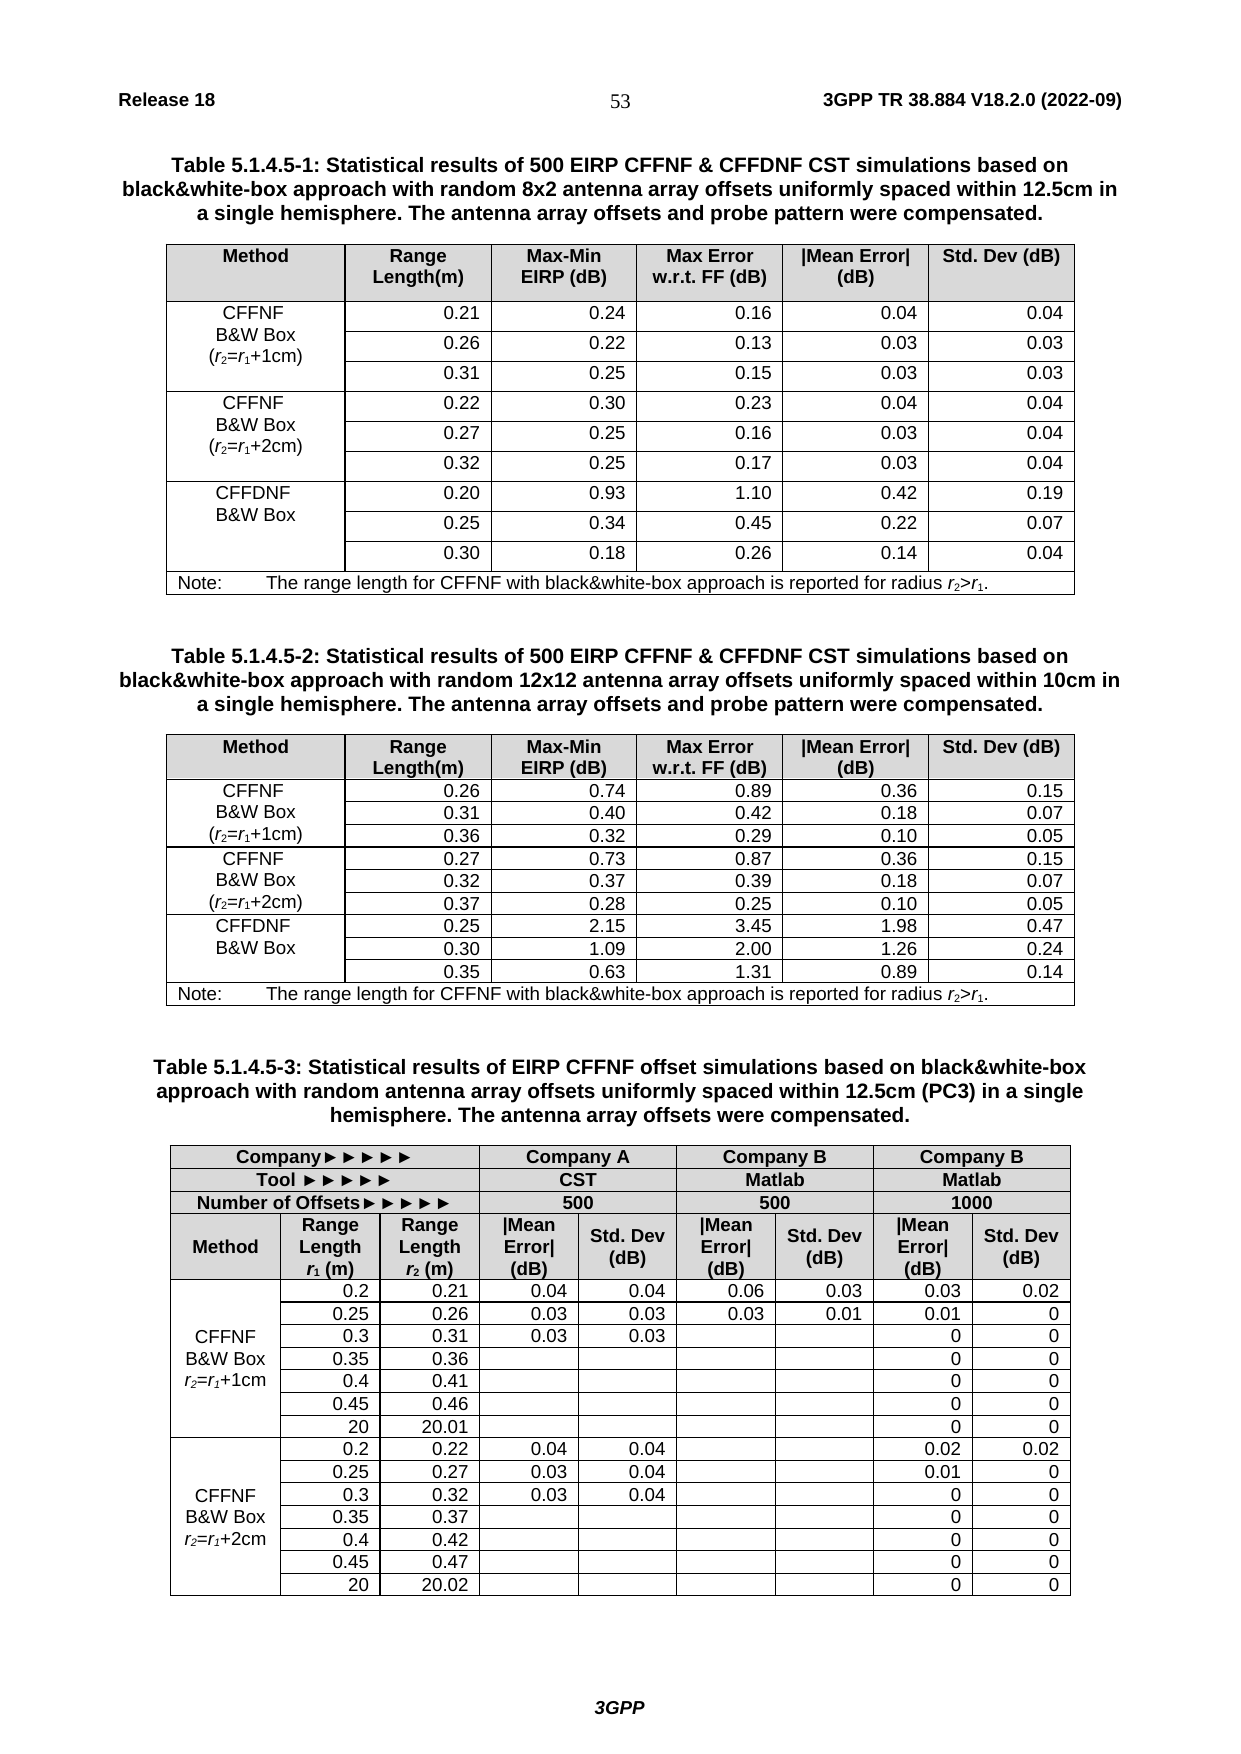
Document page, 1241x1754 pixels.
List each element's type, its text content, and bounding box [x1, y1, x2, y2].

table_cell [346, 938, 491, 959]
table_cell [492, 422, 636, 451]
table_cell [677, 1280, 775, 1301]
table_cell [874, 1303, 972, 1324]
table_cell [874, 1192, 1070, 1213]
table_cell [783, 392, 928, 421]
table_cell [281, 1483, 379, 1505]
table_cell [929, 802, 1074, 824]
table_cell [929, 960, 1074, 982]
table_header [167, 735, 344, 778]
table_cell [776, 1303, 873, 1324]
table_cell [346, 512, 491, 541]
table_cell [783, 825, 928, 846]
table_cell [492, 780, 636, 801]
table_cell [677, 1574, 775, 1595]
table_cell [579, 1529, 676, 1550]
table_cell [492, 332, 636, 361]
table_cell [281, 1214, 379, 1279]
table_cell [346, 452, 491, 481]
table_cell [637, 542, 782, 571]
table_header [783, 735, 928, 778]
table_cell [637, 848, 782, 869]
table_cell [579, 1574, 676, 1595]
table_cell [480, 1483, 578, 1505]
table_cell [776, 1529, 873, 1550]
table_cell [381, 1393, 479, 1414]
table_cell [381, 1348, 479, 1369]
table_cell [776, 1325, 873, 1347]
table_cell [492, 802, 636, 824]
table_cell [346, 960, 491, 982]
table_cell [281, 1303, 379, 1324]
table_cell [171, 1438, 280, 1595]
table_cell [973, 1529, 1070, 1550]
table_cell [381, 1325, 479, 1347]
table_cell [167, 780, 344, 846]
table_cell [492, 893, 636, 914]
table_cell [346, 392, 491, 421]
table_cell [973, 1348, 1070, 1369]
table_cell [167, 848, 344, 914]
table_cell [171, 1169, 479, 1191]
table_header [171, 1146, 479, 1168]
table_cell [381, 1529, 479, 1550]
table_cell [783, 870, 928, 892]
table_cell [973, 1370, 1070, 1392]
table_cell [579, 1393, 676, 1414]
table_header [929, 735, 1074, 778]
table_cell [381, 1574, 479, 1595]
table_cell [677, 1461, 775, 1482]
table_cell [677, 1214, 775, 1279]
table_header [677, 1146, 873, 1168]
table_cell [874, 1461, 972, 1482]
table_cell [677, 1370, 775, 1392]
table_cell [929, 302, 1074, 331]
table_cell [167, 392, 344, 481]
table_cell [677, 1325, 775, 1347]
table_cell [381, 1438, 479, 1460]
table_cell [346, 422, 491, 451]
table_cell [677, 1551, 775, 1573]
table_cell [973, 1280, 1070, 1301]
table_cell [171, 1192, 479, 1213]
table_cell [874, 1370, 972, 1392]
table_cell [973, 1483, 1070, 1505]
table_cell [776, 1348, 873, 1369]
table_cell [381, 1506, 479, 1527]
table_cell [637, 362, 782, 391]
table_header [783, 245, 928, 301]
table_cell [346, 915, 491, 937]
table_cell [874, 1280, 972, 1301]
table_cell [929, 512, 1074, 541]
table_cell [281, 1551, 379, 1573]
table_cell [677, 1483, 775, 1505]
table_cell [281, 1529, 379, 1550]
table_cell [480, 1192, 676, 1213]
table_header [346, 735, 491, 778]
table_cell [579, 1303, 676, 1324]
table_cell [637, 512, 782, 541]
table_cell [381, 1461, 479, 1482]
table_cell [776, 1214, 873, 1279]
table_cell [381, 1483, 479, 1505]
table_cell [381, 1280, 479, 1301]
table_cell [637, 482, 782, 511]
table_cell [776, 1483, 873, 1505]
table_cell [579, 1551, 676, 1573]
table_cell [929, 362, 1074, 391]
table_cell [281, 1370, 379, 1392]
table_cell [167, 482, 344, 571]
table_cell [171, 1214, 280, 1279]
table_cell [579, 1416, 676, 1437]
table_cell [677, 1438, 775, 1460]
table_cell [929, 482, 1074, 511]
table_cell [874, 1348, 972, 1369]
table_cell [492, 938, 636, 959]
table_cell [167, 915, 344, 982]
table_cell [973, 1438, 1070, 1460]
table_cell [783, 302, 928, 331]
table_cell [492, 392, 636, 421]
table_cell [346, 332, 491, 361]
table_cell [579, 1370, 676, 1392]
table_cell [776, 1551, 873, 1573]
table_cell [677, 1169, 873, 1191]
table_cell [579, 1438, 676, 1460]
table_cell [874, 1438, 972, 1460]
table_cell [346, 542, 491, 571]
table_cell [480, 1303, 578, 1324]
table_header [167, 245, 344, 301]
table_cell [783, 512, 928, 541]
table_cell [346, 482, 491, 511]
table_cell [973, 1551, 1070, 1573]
text Table 5.1.4.5-2: Statistical results of 500 EIRP CFFNF & CFFDNF CST simulations based on black&white-box approach with random 12x12 antenna array offsets uniformly spaced within 10cm in a single hemisphere. The antenna array offsets and probe pattern were compensated. [118, 644, 1122, 716]
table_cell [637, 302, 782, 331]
text Table 5.1.4.5-1: Statistical results of 500 EIRP CFFNF & CFFDNF CST simulations based on black&white-box approach with random 8x2 antenna array offsets uniformly spaced within 12.5cm in a single hemisphere. The antenna array offsets and probe pattern were compensated. [118, 153, 1122, 225]
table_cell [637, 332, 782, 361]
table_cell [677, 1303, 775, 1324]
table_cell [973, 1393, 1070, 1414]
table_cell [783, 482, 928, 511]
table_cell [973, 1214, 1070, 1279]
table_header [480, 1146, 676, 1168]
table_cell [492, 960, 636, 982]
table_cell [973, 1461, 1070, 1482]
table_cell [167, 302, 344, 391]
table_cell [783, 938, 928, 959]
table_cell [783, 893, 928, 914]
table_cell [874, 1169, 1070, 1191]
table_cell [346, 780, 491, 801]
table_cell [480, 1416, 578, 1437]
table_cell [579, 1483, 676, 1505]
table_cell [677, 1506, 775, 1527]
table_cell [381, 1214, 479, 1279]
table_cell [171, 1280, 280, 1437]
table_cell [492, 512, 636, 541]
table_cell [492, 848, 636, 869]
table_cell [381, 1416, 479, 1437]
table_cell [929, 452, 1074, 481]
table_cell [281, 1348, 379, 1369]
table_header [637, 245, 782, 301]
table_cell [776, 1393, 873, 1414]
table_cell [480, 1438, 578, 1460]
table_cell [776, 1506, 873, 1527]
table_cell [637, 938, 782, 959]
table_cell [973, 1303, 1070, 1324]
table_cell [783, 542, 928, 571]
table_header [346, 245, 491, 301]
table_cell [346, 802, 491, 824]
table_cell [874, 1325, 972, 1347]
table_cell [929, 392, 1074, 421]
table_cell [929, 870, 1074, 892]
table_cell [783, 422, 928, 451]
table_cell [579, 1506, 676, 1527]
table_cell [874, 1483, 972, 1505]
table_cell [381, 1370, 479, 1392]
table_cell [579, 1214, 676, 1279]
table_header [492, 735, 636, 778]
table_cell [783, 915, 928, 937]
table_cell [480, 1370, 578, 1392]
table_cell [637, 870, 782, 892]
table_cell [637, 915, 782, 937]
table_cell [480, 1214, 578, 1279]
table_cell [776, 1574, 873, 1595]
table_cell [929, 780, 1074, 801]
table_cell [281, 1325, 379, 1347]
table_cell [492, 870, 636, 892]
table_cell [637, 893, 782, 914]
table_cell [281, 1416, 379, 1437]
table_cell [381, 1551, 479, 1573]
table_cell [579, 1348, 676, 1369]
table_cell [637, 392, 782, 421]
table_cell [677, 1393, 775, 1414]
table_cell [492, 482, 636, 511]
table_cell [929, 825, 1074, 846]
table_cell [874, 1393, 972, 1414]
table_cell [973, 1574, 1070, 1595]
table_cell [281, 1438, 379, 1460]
text Table 5.1.4.5-3: Statistical results of EIRP CFFNF offset simulations based on black&white-box approach with random antenna array offsets uniformly spaced within 12.5cm (PC3) in a single hemisphere. The antenna array offsets were compensated. [118, 1055, 1122, 1127]
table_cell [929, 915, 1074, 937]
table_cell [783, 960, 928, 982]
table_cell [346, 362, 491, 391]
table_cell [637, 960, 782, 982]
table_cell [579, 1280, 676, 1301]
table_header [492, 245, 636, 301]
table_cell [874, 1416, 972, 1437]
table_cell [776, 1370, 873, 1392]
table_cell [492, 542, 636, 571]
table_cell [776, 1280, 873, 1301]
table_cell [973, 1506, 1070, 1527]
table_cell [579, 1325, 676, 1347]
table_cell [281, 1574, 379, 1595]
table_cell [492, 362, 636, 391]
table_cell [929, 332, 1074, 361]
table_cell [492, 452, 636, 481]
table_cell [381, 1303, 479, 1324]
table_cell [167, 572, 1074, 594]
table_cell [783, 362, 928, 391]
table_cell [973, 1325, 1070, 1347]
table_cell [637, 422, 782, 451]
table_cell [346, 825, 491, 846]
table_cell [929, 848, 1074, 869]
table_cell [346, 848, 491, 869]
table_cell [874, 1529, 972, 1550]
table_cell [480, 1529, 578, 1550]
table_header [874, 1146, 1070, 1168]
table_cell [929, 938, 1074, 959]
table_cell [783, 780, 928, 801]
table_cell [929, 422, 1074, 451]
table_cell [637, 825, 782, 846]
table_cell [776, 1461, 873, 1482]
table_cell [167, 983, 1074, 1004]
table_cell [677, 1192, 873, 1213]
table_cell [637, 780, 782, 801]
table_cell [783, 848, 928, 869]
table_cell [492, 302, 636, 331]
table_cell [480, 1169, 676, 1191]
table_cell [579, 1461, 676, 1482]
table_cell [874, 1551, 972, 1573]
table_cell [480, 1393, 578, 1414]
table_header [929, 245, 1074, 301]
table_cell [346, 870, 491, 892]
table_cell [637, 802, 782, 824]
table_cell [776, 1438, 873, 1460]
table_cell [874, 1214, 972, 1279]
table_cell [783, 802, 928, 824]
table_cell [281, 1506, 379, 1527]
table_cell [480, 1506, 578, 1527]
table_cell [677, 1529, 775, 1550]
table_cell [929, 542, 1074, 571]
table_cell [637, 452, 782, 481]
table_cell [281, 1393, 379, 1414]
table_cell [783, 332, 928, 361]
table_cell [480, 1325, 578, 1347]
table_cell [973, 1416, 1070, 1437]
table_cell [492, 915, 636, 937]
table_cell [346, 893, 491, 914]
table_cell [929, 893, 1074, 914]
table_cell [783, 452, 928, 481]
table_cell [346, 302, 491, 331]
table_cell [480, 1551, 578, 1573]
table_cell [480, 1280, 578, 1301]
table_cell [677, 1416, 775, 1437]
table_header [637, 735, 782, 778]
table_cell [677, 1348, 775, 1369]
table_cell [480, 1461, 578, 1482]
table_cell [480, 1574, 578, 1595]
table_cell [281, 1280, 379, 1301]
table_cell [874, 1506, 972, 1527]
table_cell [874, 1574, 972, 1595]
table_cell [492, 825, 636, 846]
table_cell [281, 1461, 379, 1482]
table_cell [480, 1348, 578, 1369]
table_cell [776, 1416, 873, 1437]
